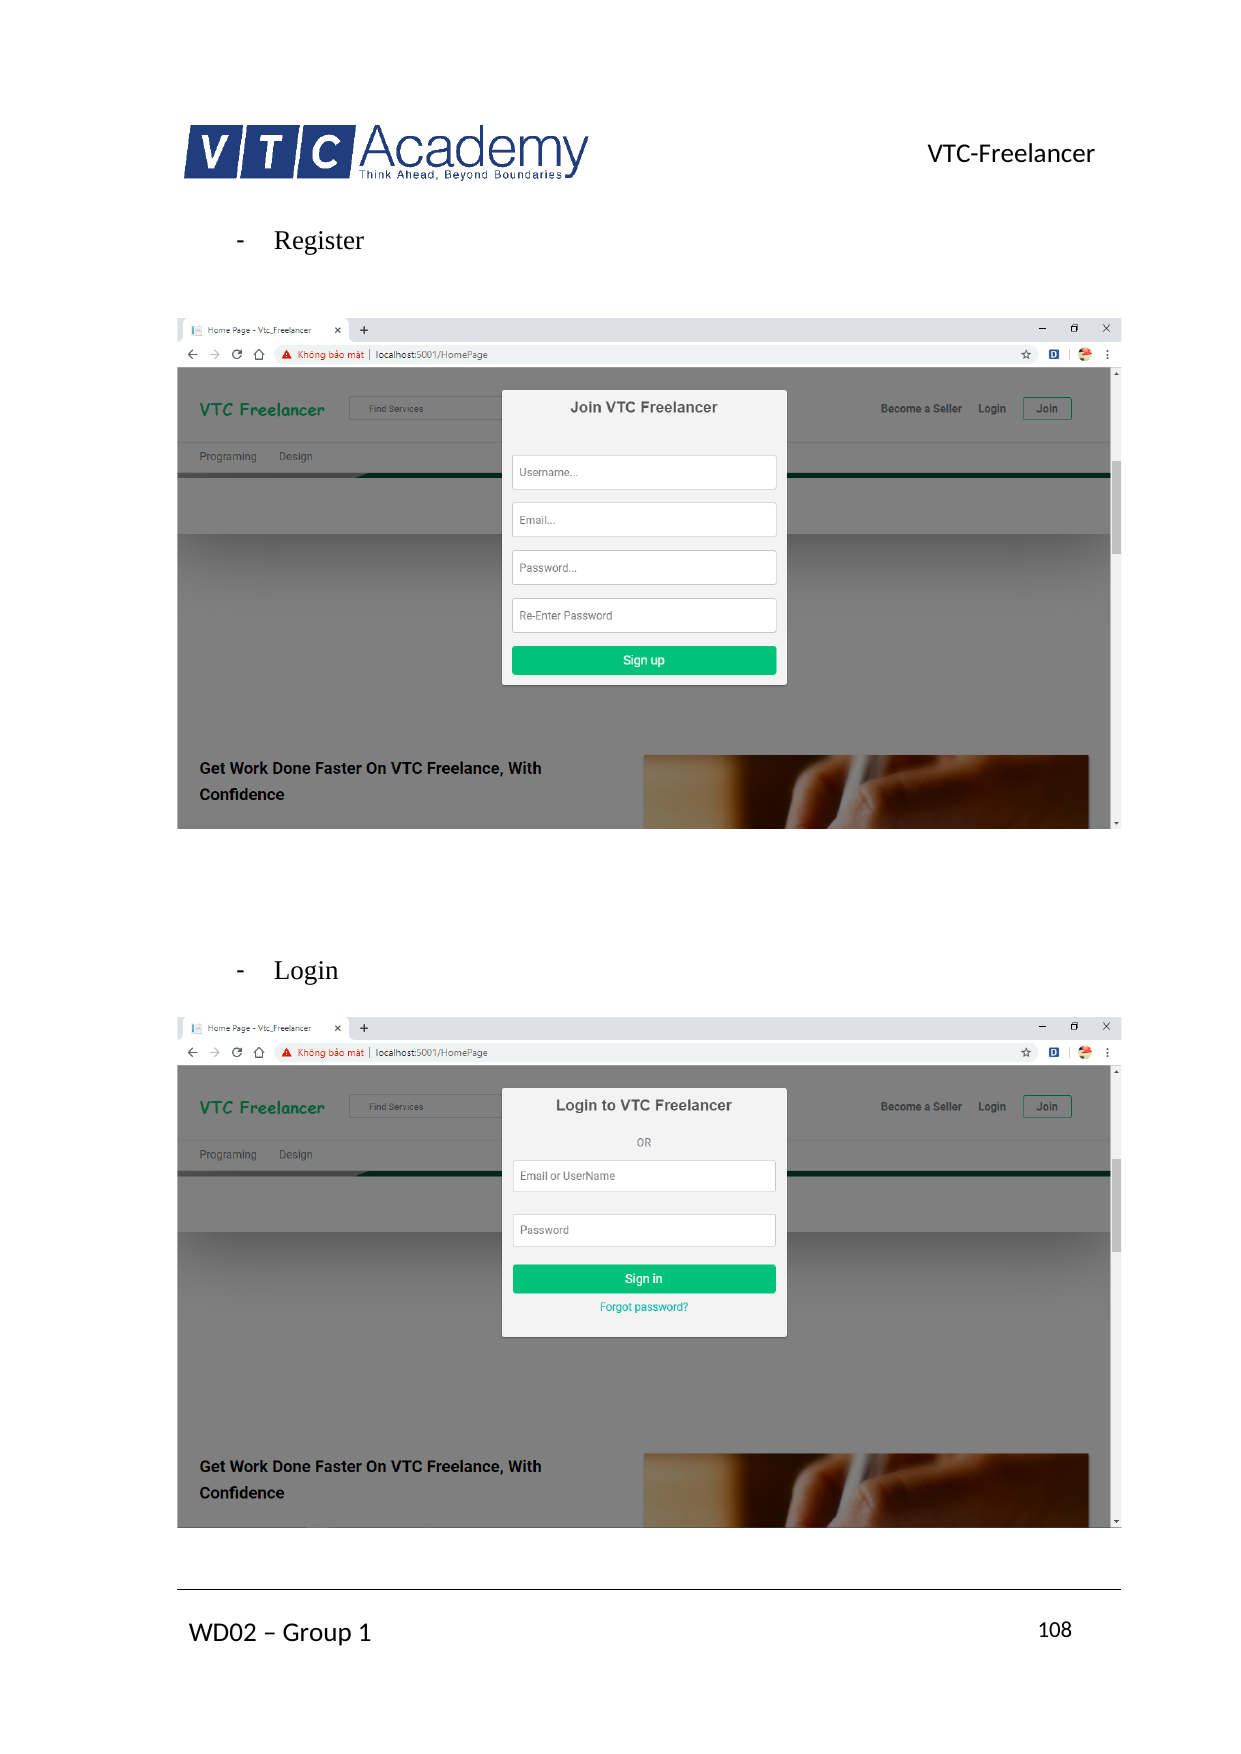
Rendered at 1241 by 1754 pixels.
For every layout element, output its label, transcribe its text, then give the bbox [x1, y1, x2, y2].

picture [169, 112, 603, 193]
picture [177, 1017, 1122, 1528]
list Register [236, 223, 1122, 256]
picture [177, 318, 1122, 829]
list Login [236, 953, 1122, 986]
